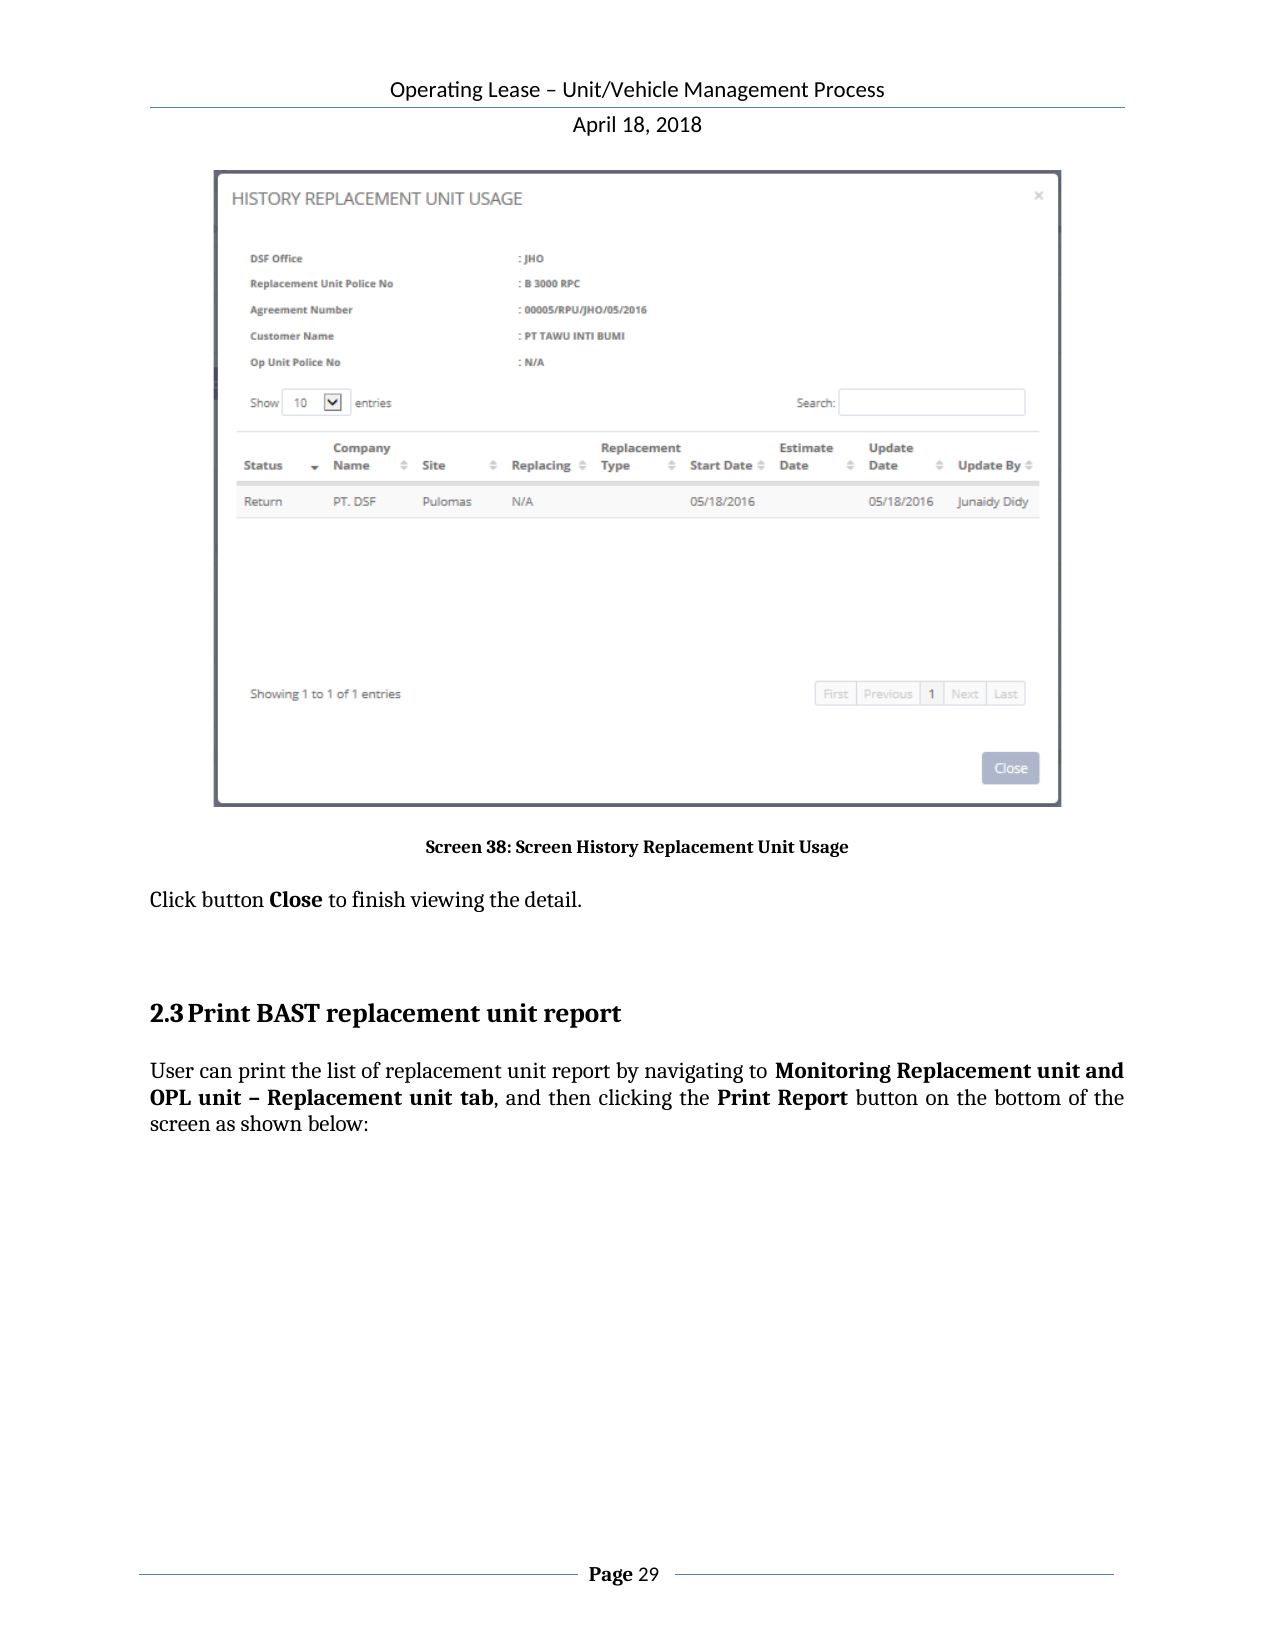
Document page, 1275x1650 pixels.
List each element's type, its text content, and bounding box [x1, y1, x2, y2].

text User can print the list of replacement unit report by navigating to Monitoring Replacement unit and OPL unit – Replacement unit tab, and then clicking the Print Report button on the bottom of the screen as shown below: [150, 1058, 1125, 1137]
text Click button Close to finish viewing the detail. [150, 887, 1125, 913]
picture [213, 170, 1062, 807]
subtitle Print BAST replacement unit report [150, 998, 1125, 1029]
text Screen 38: Screen History Replacement Unit Usage [150, 836, 1125, 858]
